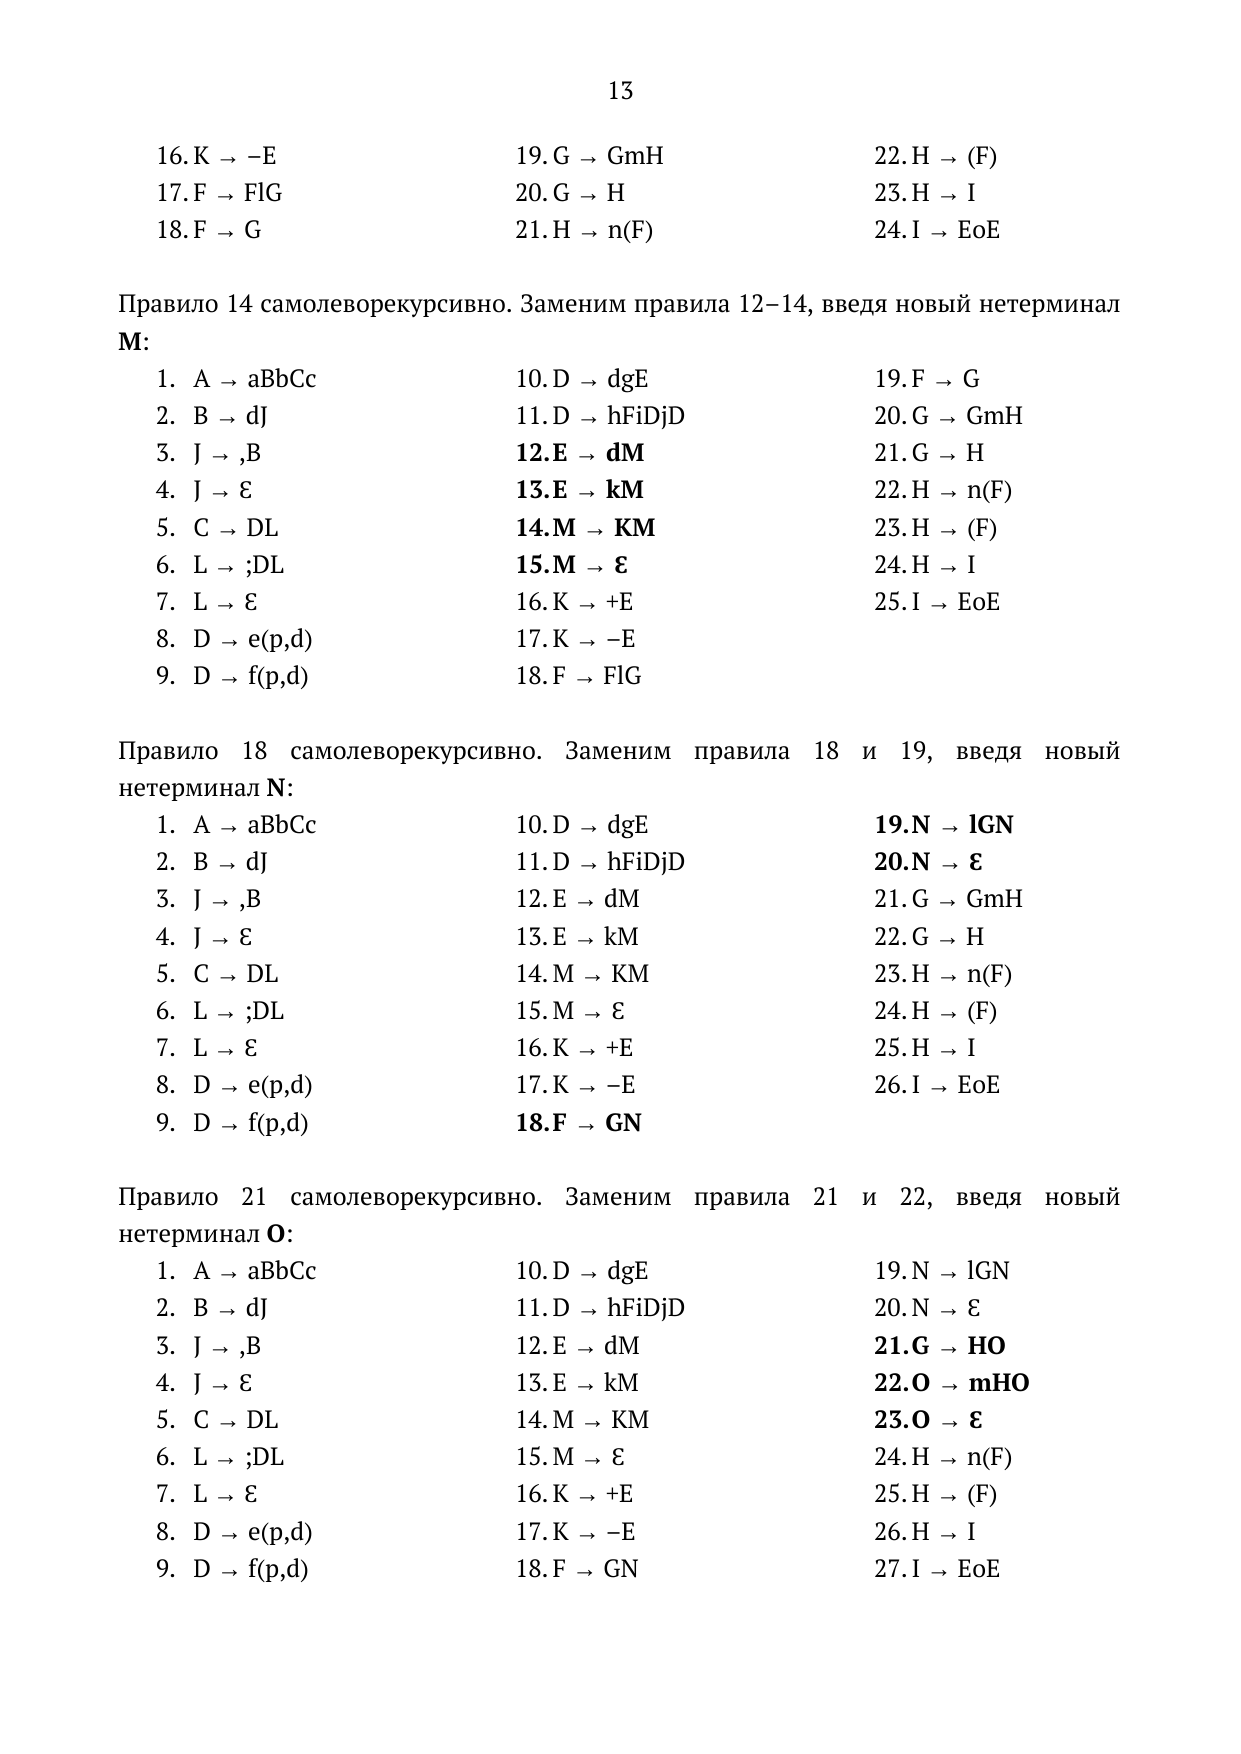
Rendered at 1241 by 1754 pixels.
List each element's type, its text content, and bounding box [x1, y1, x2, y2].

list D → f(p,d) [156, 659, 403, 692]
list H → (F) [874, 511, 1122, 543]
list J → ,B [156, 436, 403, 468]
list D → e(p,d) [156, 1514, 403, 1547]
list C → DL [156, 1403, 403, 1435]
list H → (F) [874, 1477, 1122, 1510]
list К → –E [515, 622, 763, 654]
list H → n(F) [874, 957, 1122, 989]
list H → n(F) [515, 213, 763, 245]
list E → dM [515, 436, 763, 468]
list D → hFiDjD [515, 399, 763, 431]
list E → kM [515, 473, 763, 506]
list E → dM [515, 1329, 763, 1361]
list H → n(F) [874, 473, 1122, 506]
list D → hFiDjD [515, 845, 763, 878]
list F → FlG [515, 659, 763, 692]
list M → Ɛ [515, 1440, 763, 1473]
list G → H [515, 176, 763, 208]
list D → dgE [515, 1254, 763, 1287]
list I → EoE [874, 213, 1122, 245]
text Правило 14 самолеворекурсивно. Заменим правила 12–14, введя новый нетерминал M: [118, 287, 1122, 357]
list D → hFiDjD [515, 1291, 763, 1324]
list I → EoE [874, 585, 1122, 617]
list N → lGN [874, 808, 1122, 840]
list D → dgE [515, 362, 763, 394]
list К → +E [515, 1031, 763, 1063]
list К → +E [515, 585, 763, 617]
list К → +E [515, 1477, 763, 1510]
list J → Ɛ [156, 473, 403, 506]
list J → Ɛ [156, 919, 403, 952]
list J → Ɛ [156, 1366, 403, 1398]
list B → dJ [156, 1291, 403, 1324]
list F → GN [515, 1552, 763, 1584]
list M → КM [515, 1403, 763, 1435]
list G → GmH [874, 882, 1122, 915]
list H → (F) [874, 994, 1122, 1026]
list D → f(p,d) [156, 1552, 403, 1584]
list L → ;DL [156, 994, 403, 1026]
list К → –E [515, 1068, 763, 1101]
list G → GmH [874, 399, 1122, 431]
list A → aBbCc [156, 1254, 403, 1287]
list К → –E [156, 139, 403, 171]
list O → Ɛ [874, 1403, 1122, 1435]
list L → ;DL [156, 1440, 403, 1473]
list M → КM [515, 957, 763, 989]
list D → e(p,d) [156, 1068, 403, 1101]
list I → EoE [874, 1552, 1122, 1584]
text Правило 21 самолеворекурсивно. Заменим правила 21 и 22, введя новый нетерминал O: [118, 1180, 1122, 1249]
list E → kM [515, 919, 763, 952]
list E → dM [515, 882, 763, 915]
list D → f(p,d) [156, 1106, 403, 1138]
list N → lGN [874, 1254, 1122, 1287]
list I → EoE [874, 1068, 1122, 1101]
list N → Ɛ [874, 1291, 1122, 1324]
list E → kM [515, 1366, 763, 1398]
list H → (F) [874, 139, 1122, 171]
list H → I [874, 176, 1122, 208]
list J → ,B [156, 882, 403, 915]
list F → G [156, 213, 403, 245]
list G → GmH [515, 139, 763, 171]
list L → ;DL [156, 548, 403, 580]
list D → dgE [515, 808, 763, 840]
list C → DL [156, 511, 403, 543]
list D → e(p,d) [156, 622, 403, 654]
list F → FlG [156, 176, 403, 208]
list L → Ɛ [156, 585, 403, 617]
list M → КM [515, 511, 763, 543]
list M → Ɛ [515, 548, 763, 580]
list B → dJ [156, 845, 403, 878]
list C → DL [156, 957, 403, 989]
list H → I [874, 1514, 1122, 1547]
list A → aBbCc [156, 808, 403, 840]
list M → Ɛ [515, 994, 763, 1026]
list B → dJ [156, 399, 403, 431]
list К → –E [515, 1514, 763, 1547]
list G → H [874, 436, 1122, 468]
text Правило 18 самолеворекурсивно. Заменим правила 18 и 19, введя новый нетерминал N: [118, 734, 1122, 803]
list F → GN [515, 1106, 763, 1138]
list F → G [874, 362, 1122, 394]
list G → HO [874, 1329, 1122, 1361]
list A → aBbCc [156, 362, 403, 394]
list H → n(F) [874, 1440, 1122, 1473]
list G → H [874, 919, 1122, 952]
list O → mHO [874, 1366, 1122, 1398]
list H → I [874, 548, 1122, 580]
list N → Ɛ [874, 845, 1122, 878]
list L → Ɛ [156, 1477, 403, 1510]
list H → I [874, 1031, 1122, 1063]
list L → Ɛ [156, 1031, 403, 1063]
list J → ,B [156, 1329, 403, 1361]
